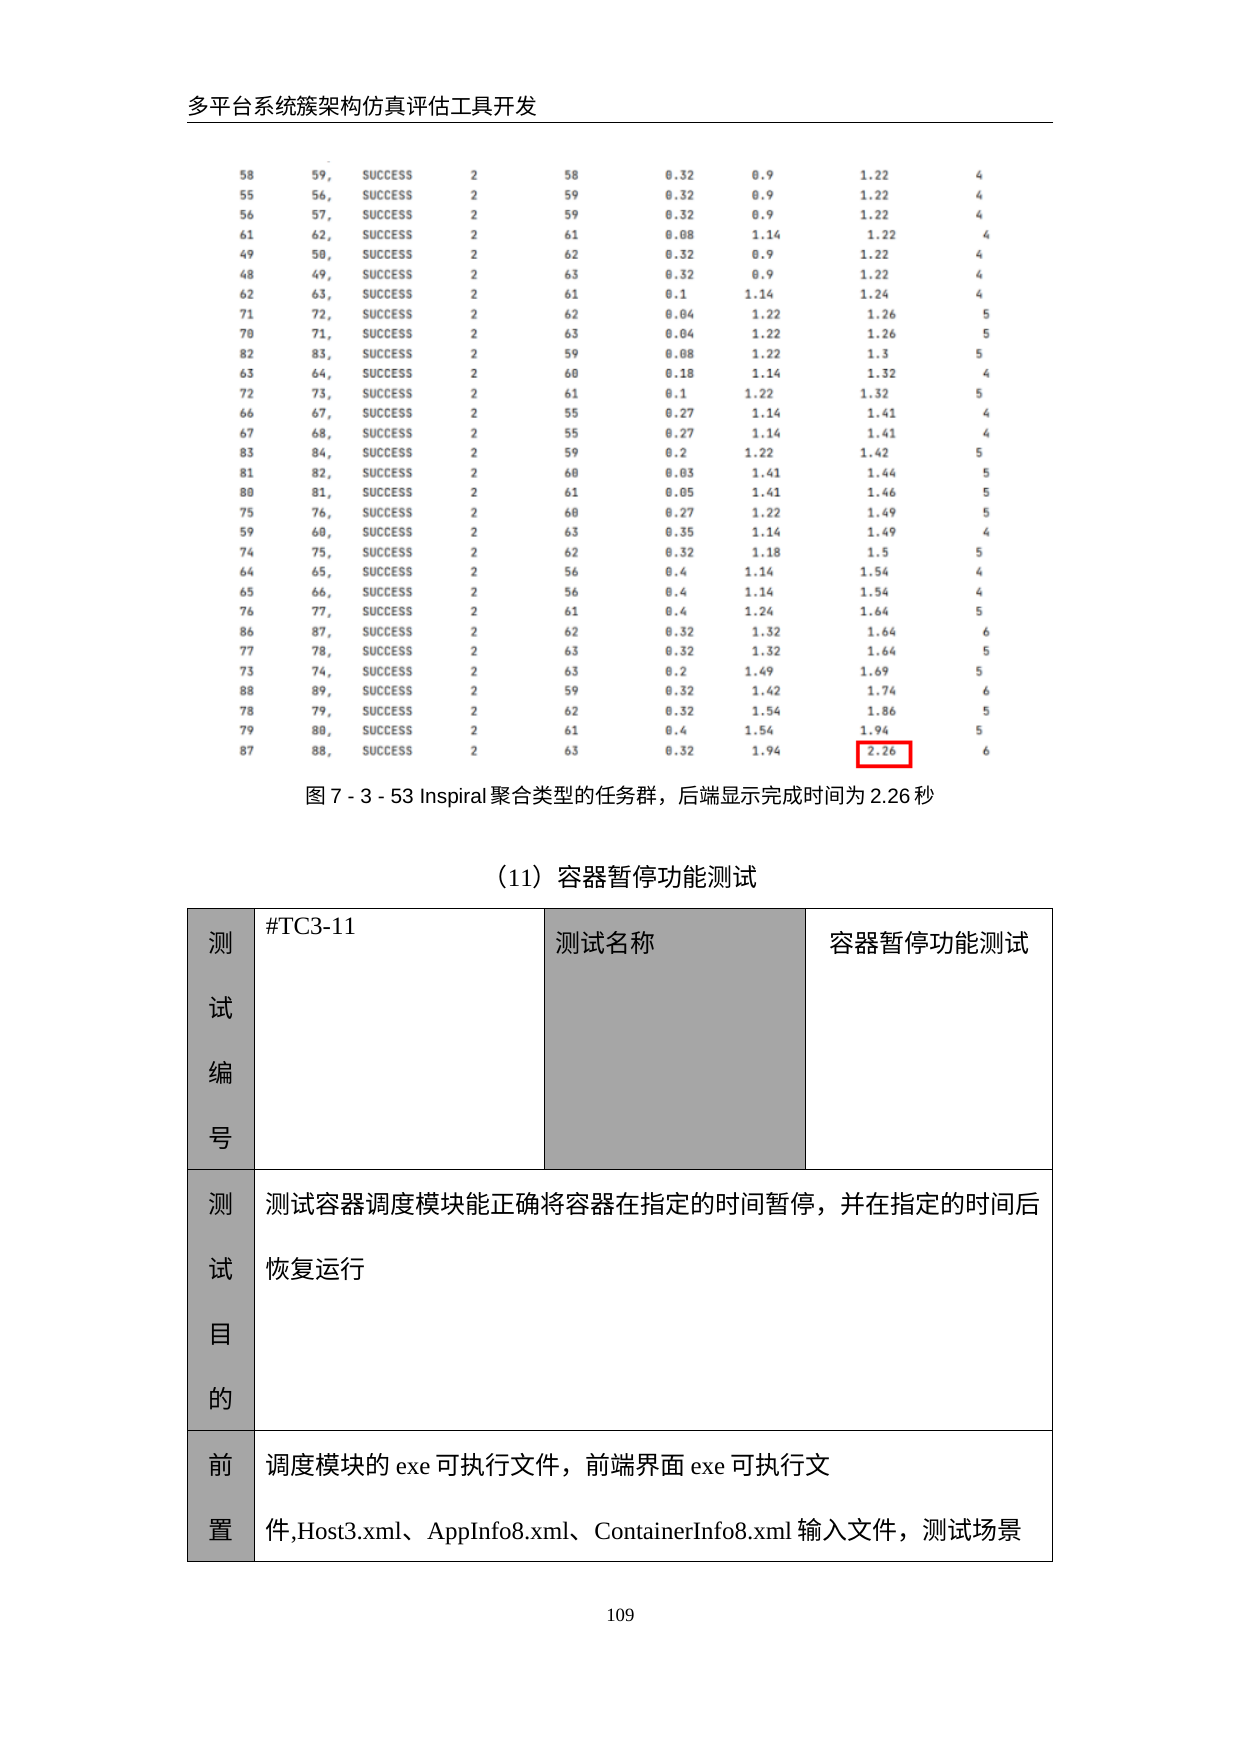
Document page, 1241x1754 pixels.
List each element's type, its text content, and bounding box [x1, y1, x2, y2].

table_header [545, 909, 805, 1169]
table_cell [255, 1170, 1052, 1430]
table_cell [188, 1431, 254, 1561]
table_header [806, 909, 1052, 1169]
picture [232, 160, 1009, 772]
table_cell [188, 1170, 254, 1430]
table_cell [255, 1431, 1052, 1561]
text 图7 - 3 - 53 Inspiral聚合类型的任务群，后端显示完成时间为2.26秒 [187, 778, 1053, 810]
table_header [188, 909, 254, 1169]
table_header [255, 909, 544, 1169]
text （11）容器暂停功能测试 [187, 843, 1053, 908]
